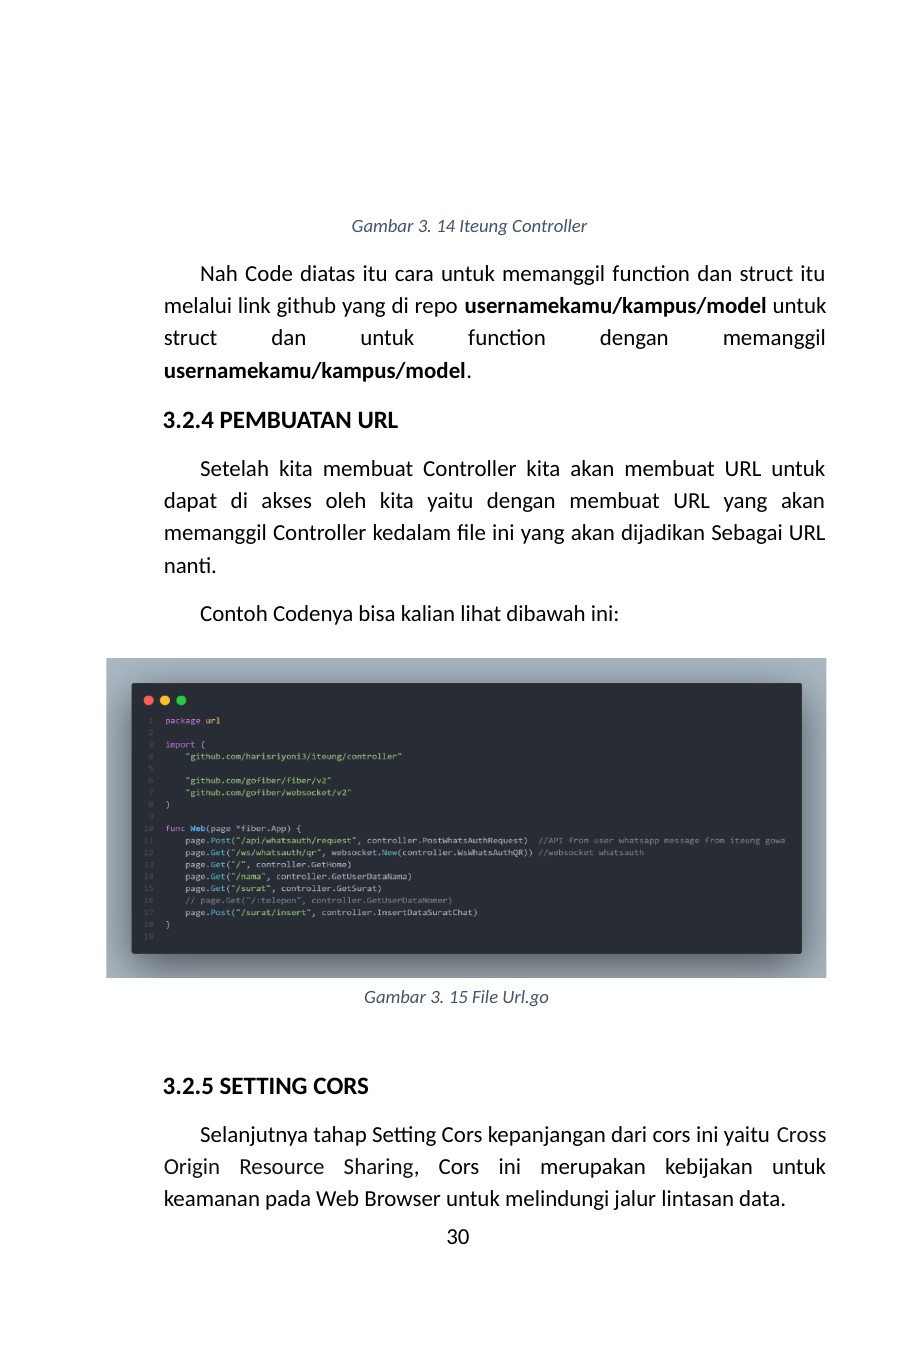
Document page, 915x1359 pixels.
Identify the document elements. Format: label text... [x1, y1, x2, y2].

text Setelah kita membuat Controller kita akan membuat URL untuk dapat di akses oleh kita yaitu dengan membuat URL yang akan memanggil Controller kedalam file ini yang akan dijadikan Sebagai URL nanti. [163, 454, 826, 579]
subtitle 3.2.5 SETTING CORS [88, 1070, 826, 1101]
text Nah Code diatas itu cara untuk memanggil function dan struct itu melalui link github yang di repo usernamekamu/kampus/model untuk struct dan untuk function dengan memanggil usernamekamu/kampus/model. [163, 259, 826, 384]
text Selanjutnya tahap Setting Cors kepanjangan dari cors ini yaitu Cross Origin Resource Sharing, Cors ini merupakan kebijakan untuk keamanan pada Web Browser untuk melindungi jalur lintasan data. [163, 1120, 826, 1212]
subtitle 3.2.4 PEMBUATAN URL [88, 404, 826, 435]
picture [106, 658, 827, 978]
text Contoh Codenya bisa kalian lihat dibawah ini: [163, 599, 826, 628]
